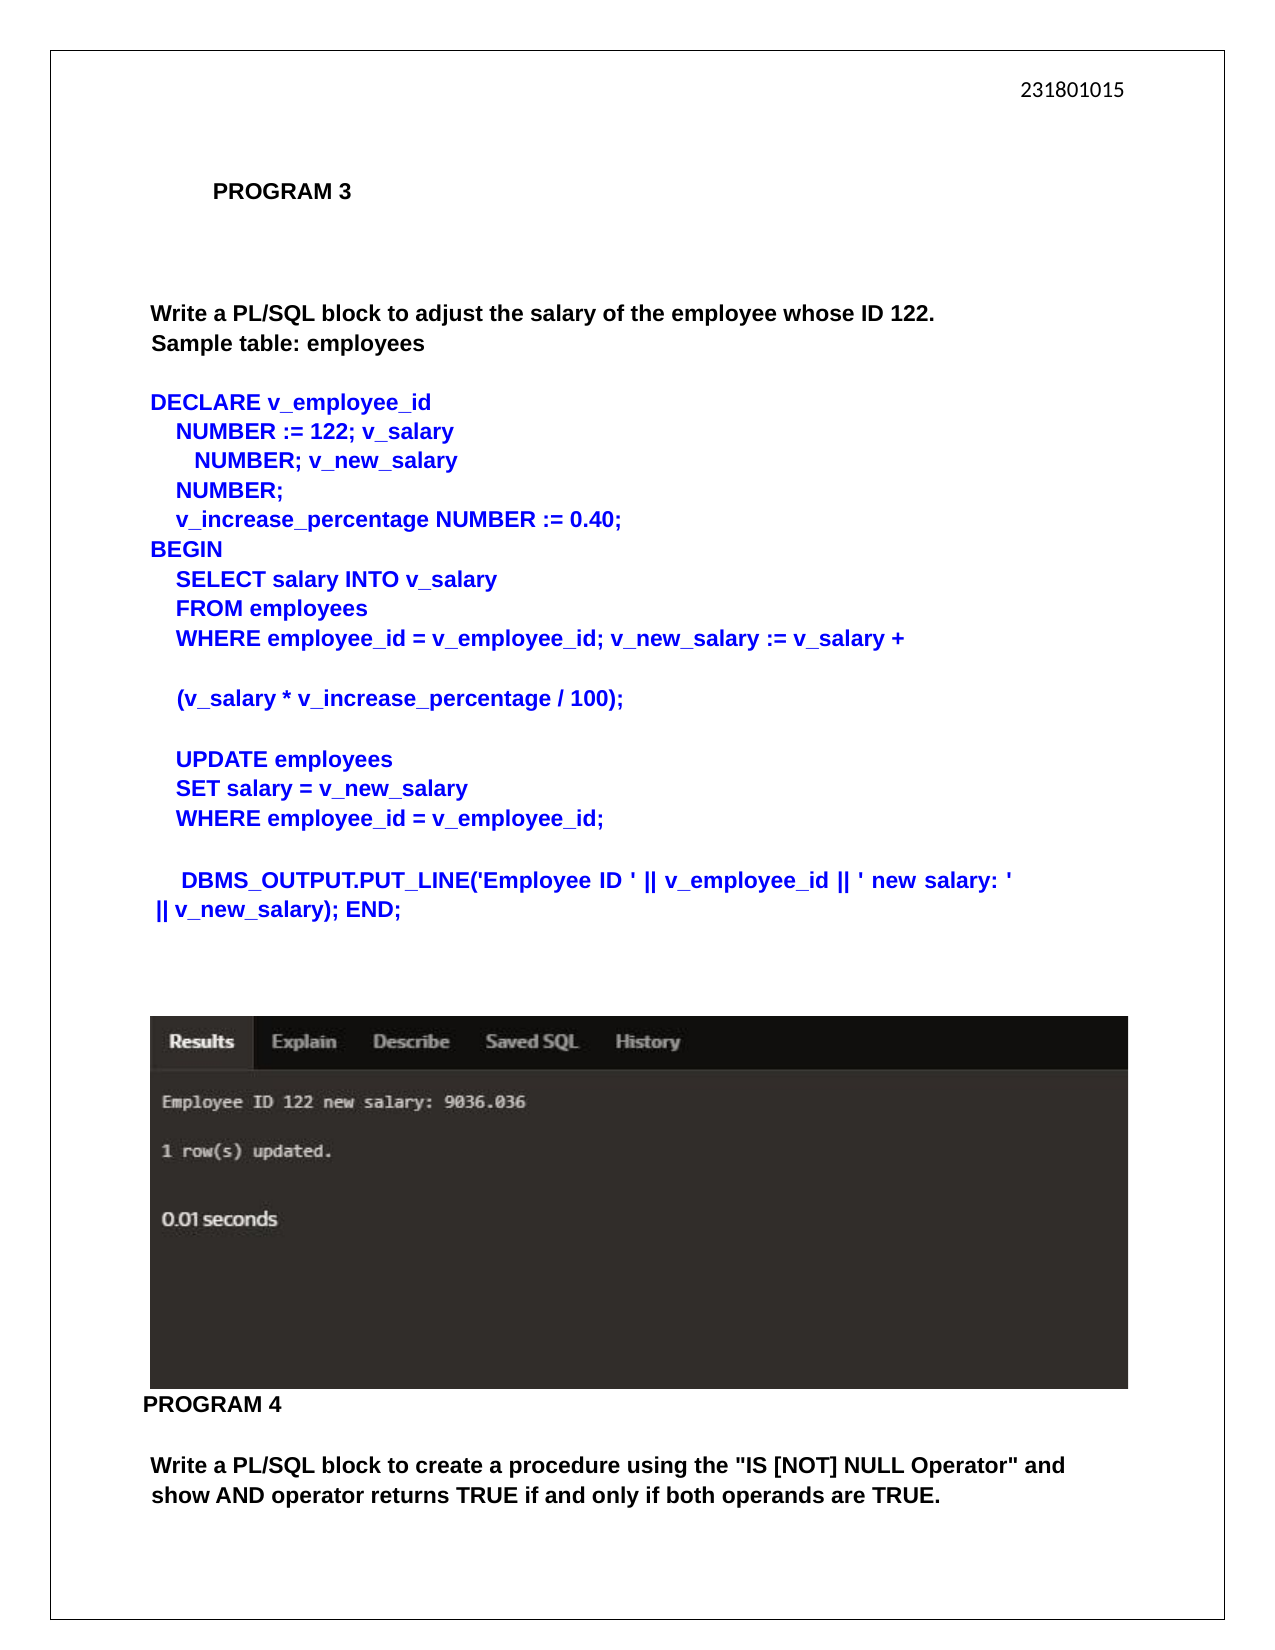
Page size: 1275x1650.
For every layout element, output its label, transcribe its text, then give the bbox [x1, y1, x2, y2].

text Write a PL/SQL block to adjust the salary of the employee whose ID 122. Sample table: employees [150, 300, 1022, 356]
text WHERE employee_id = v_employee_id; v_new_salary := v_salary + (v_salary * v_increase_percentage / 100); [176, 625, 923, 711]
text SELECT salary INTO v_salary [176, 566, 1203, 592]
text Write a PL/SQL block to create a procedure using the "IS [NOT] NULL Operator" and show AND operator returns TRUE if and only if both operands are TRUE. [150, 1452, 1130, 1508]
text BEGIN [150, 536, 1203, 562]
text PROGRAM 3 [213, 178, 1193, 204]
text v_increase_percentage NUMBER := 0.40; [176, 506, 1203, 533]
text FROM employees [176, 595, 1203, 622]
text DECLARE v_employee_id NUMBER := 122; v_salary NUMBER; v_new_salary NUMBER; [150, 389, 526, 503]
picture [150, 1016, 1129, 1389]
text UPDATE employees [176, 746, 1203, 772]
text PROGRAM 4 [130, 1391, 1193, 1417]
text SET salary = v_new_salary [176, 775, 1203, 802]
text WHERE employee_id = v_employee_id; [176, 805, 1203, 831]
text DBMS_OUTPUT.PUT_LINE('Employee ID ' || v_employee_id || ' new salary: ' || v_new_salary); END; [156, 867, 1012, 922]
